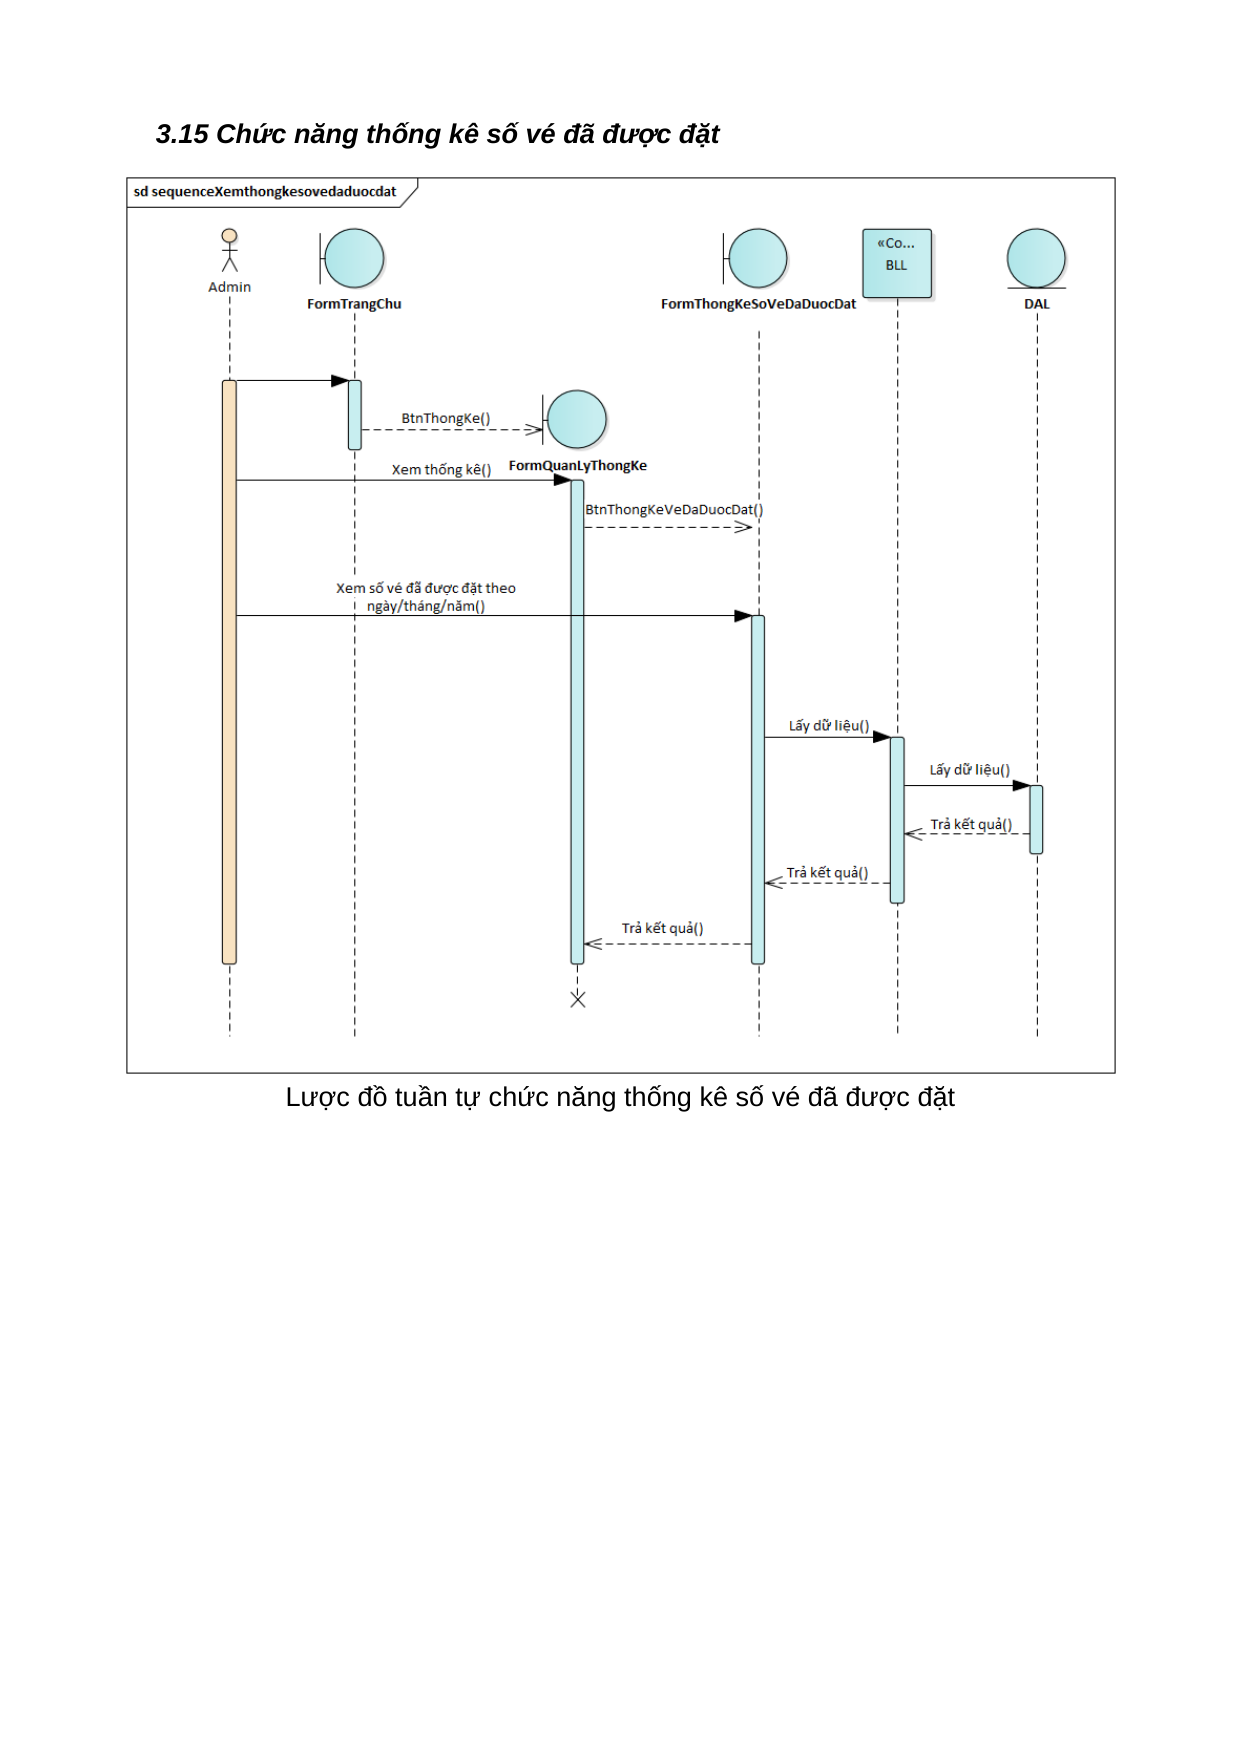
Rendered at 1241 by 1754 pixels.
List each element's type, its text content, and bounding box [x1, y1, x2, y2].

text Lược đồ tuần tự chức năng thống kê số vé đã được đặt [118, 1081, 1122, 1112]
list 3.15 Chức năng thống kê số vé đã được đặt [156, 118, 1122, 149]
picture [118, 169, 1123, 1081]
